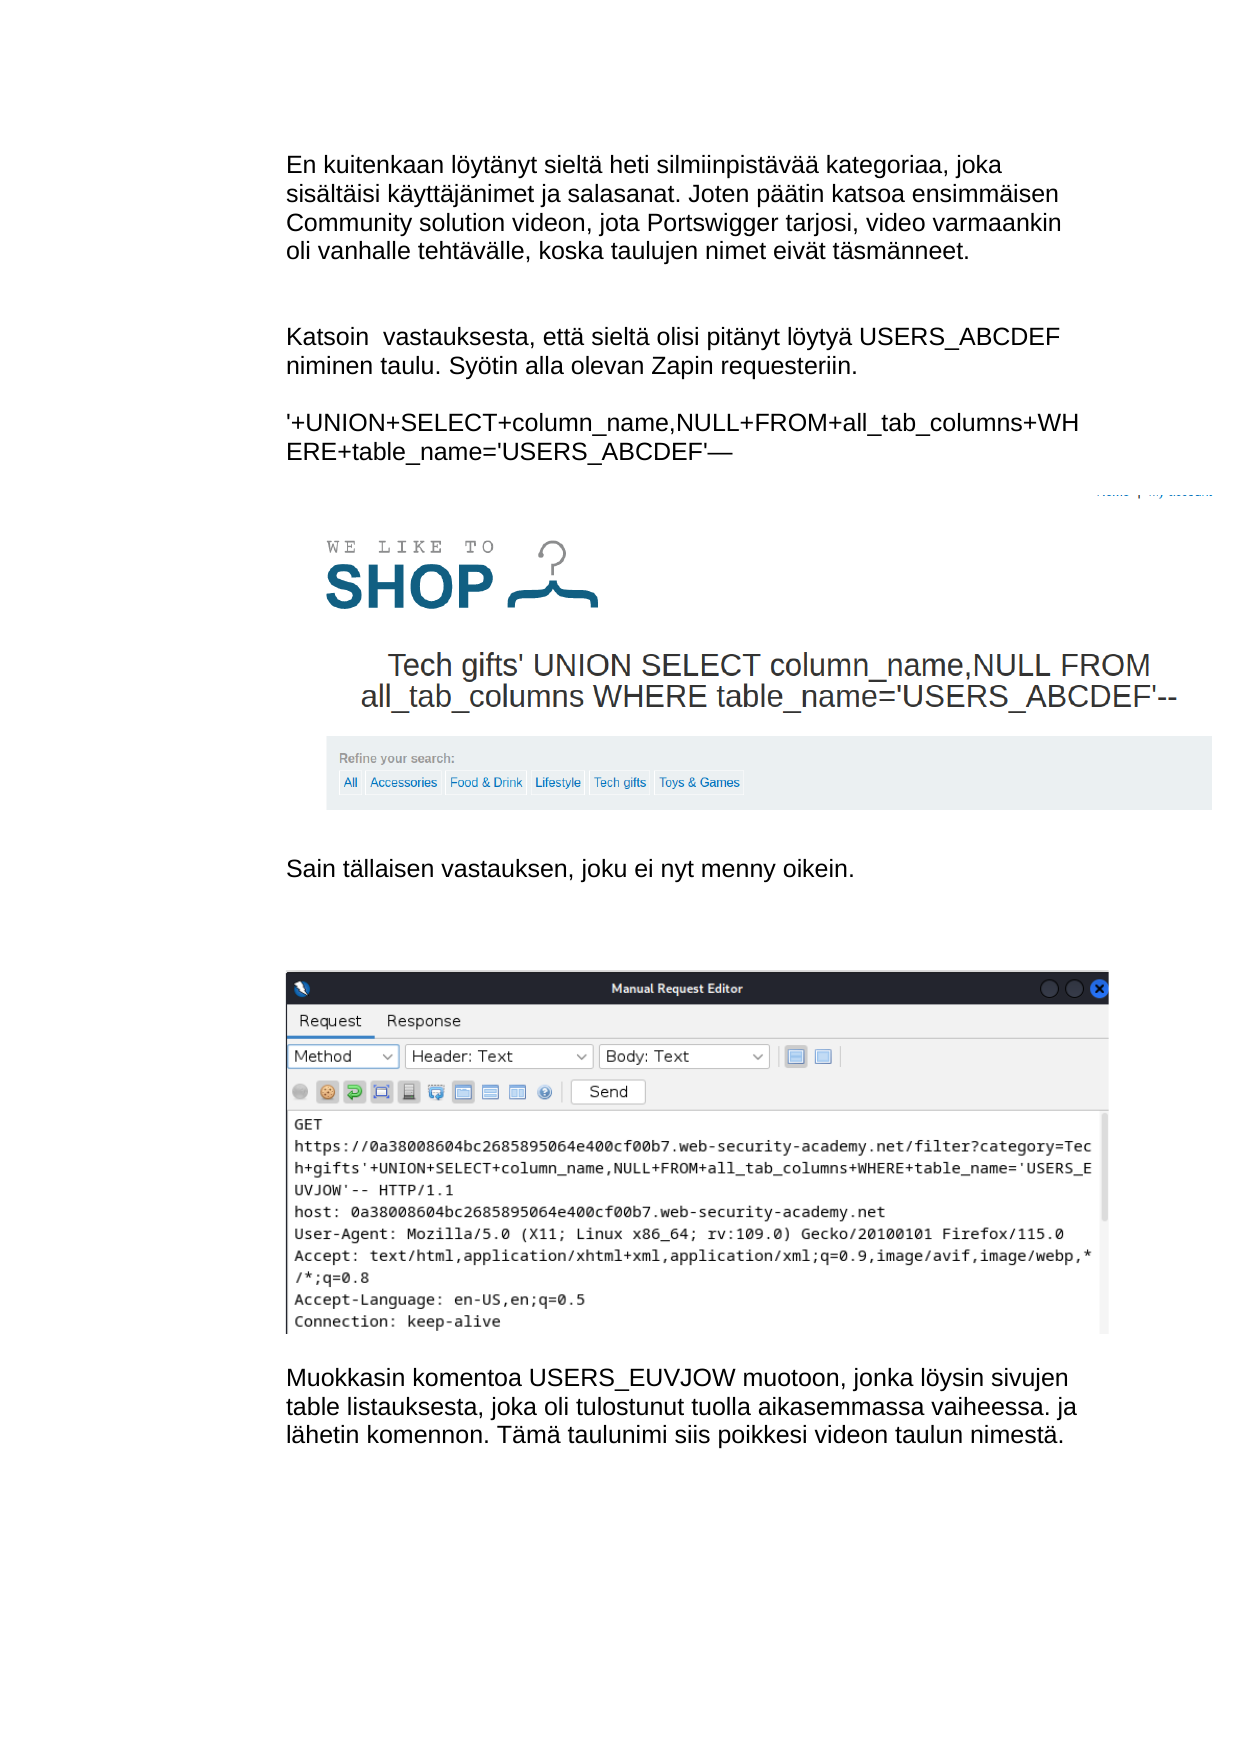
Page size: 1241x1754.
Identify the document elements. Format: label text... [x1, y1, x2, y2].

text En kuitenkaan löytänyt sieltä heti silmiinpistävää kategoriaa, joka sisältäisi käyttäjänimet ja salasanat. Joten päätin katsoa ensimmäisen Community solution videon, jota Portswigger tarjosi, video varmaankin oli vanhalle tehtävälle, koska taulujen nimet eivät täsmänneet. [286, 150, 1090, 293]
text Katsoin vastauksesta, että sieltä olisi pitänyt löytyä USERS_ABCDEF niminen taulu. Syötin alla olevan Zapin requesteriin. '+UNION+SELECT+column_name,NULL+FROM+all_tab_columns+WHERE+table_name='USERS_ABCDEF'— [286, 322, 1090, 466]
text Muokkasin komentoa USERS_EUVJOW muotoon, jonka löysin sivujen table listauksesta, joka oli tulostunut tuolla aikasemmassa vaiheessa. ja lähetin komennon. Tämä taulunimi siis poikkesi videon taulun nimestä. [286, 1363, 1090, 1449]
picture [285, 495, 1227, 826]
picture [285, 970, 1109, 1334]
text Sain tällaisen vastauksen, joku ei nyt menny oikein. [286, 854, 1090, 883]
